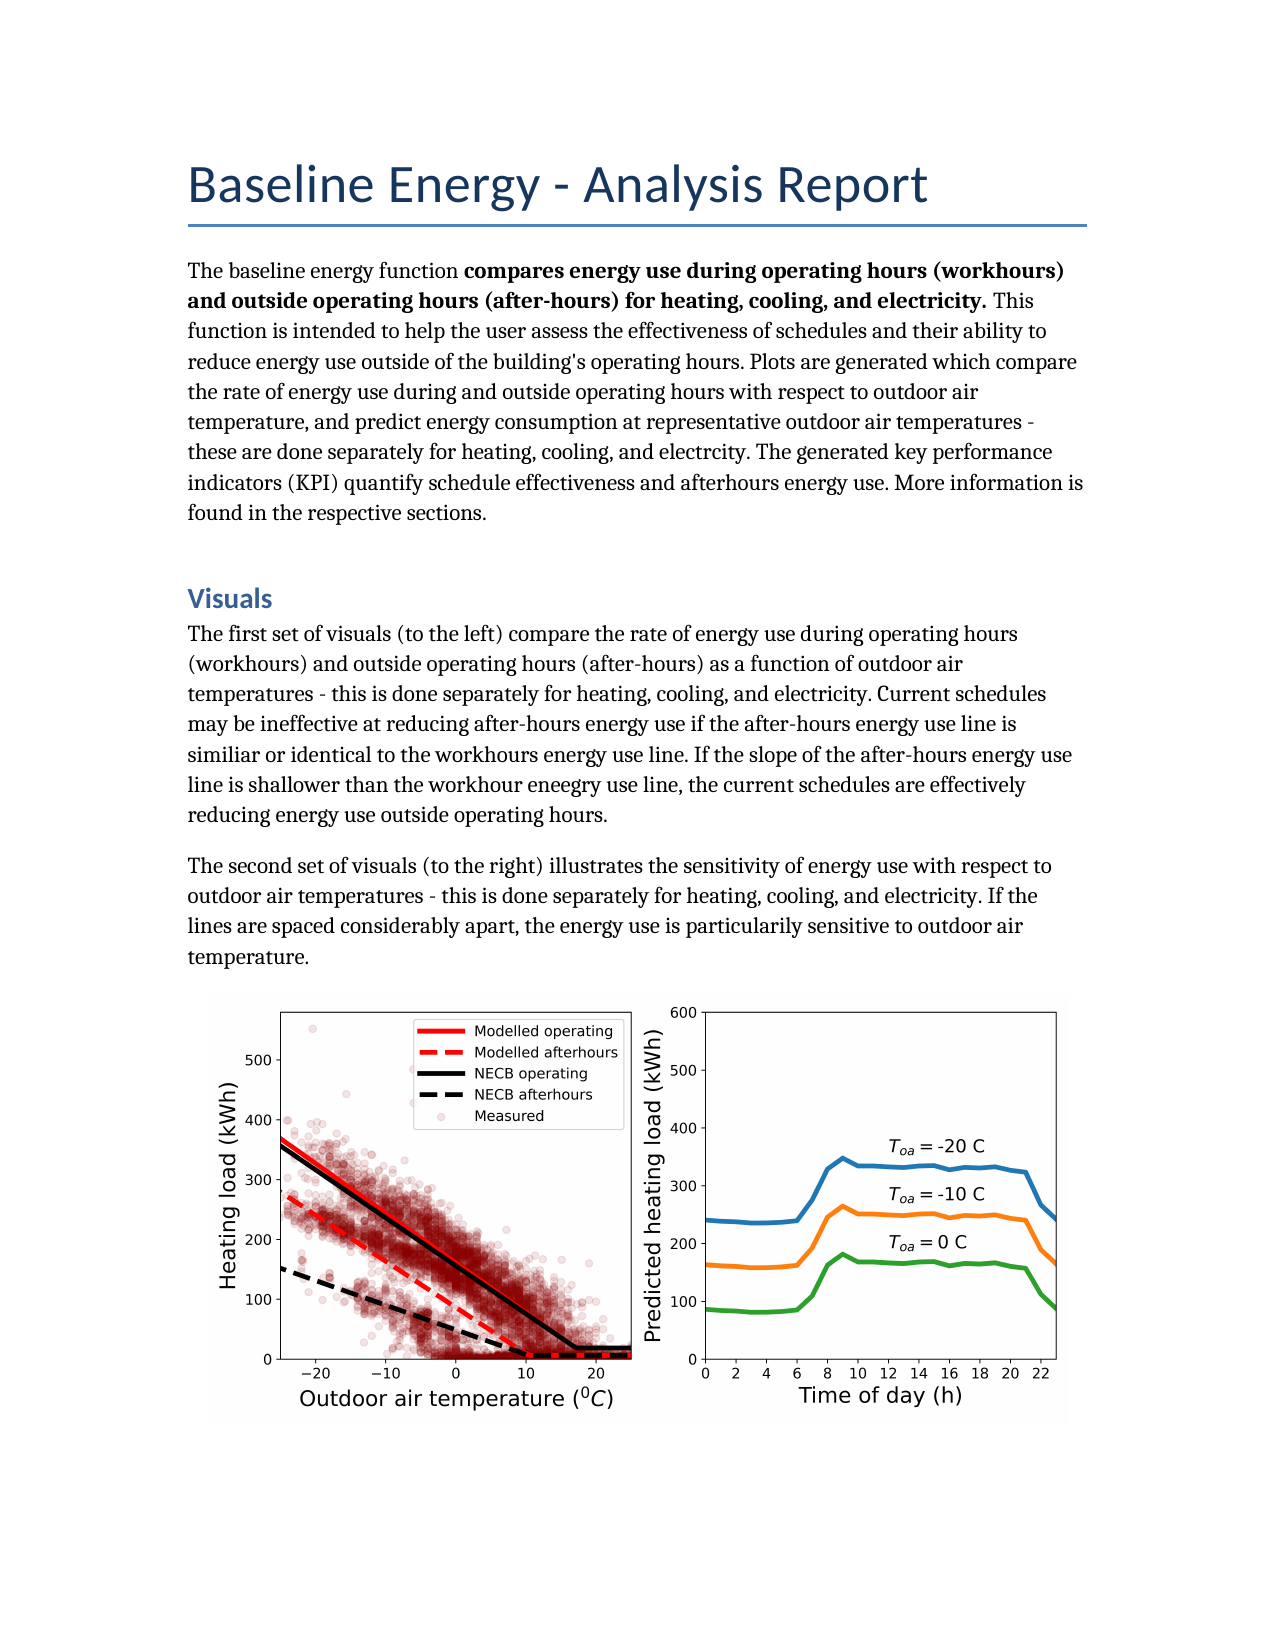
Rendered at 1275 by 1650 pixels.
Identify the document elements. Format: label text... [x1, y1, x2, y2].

picture [206, 994, 1069, 1426]
text The baseline energy function compares energy use during operating hours (workhours) and outside operating hours (after-hours) for heating, cooling, and electricity. This function is intended to help the user assess the effectiveness of schedules and their ability to reduce energy use outside of the building's operating hours. Plots are generated which compare the rate of energy use during and outside operating hours with respect to outdoor air temperature, and predict energy consumption at representative outdoor air temperatures - these are done separately for heating, cooling, and electrcity. The generated key performance indicators (KPI) quantify schedule effectiveness and afterhours energy use. More information is found in the respective sections. [187, 258, 1087, 526]
subtitle Visuals [187, 580, 1087, 615]
text The second set of visuals (to the right) illustrates the sensitivity of energy use with respect to outdoor air temperatures - this is done separately for heating, cooling, and electricity. If the lines are spaced considerably apart, the energy use is particularily sensitive to outdoor air temperature. [187, 853, 1087, 970]
title Baseline Energy - Analysis Report [187, 150, 1087, 227]
text The first set of visuals (to the left) compare the rate of energy use during operating hours (workhours) and outside operating hours (after-hours) as a function of outdoor air temperatures - this is done separately for heating, cooling, and electricity. Current schedules may be ineffective at reducing after-hours energy use if the after-hours energy use line is similiar or identical to the workhours energy use line. If the slope of the after-hours energy use line is shallower than the workhour eneegry use line, the current schedules are effectively reducing energy use outside operating hours. [187, 621, 1087, 828]
